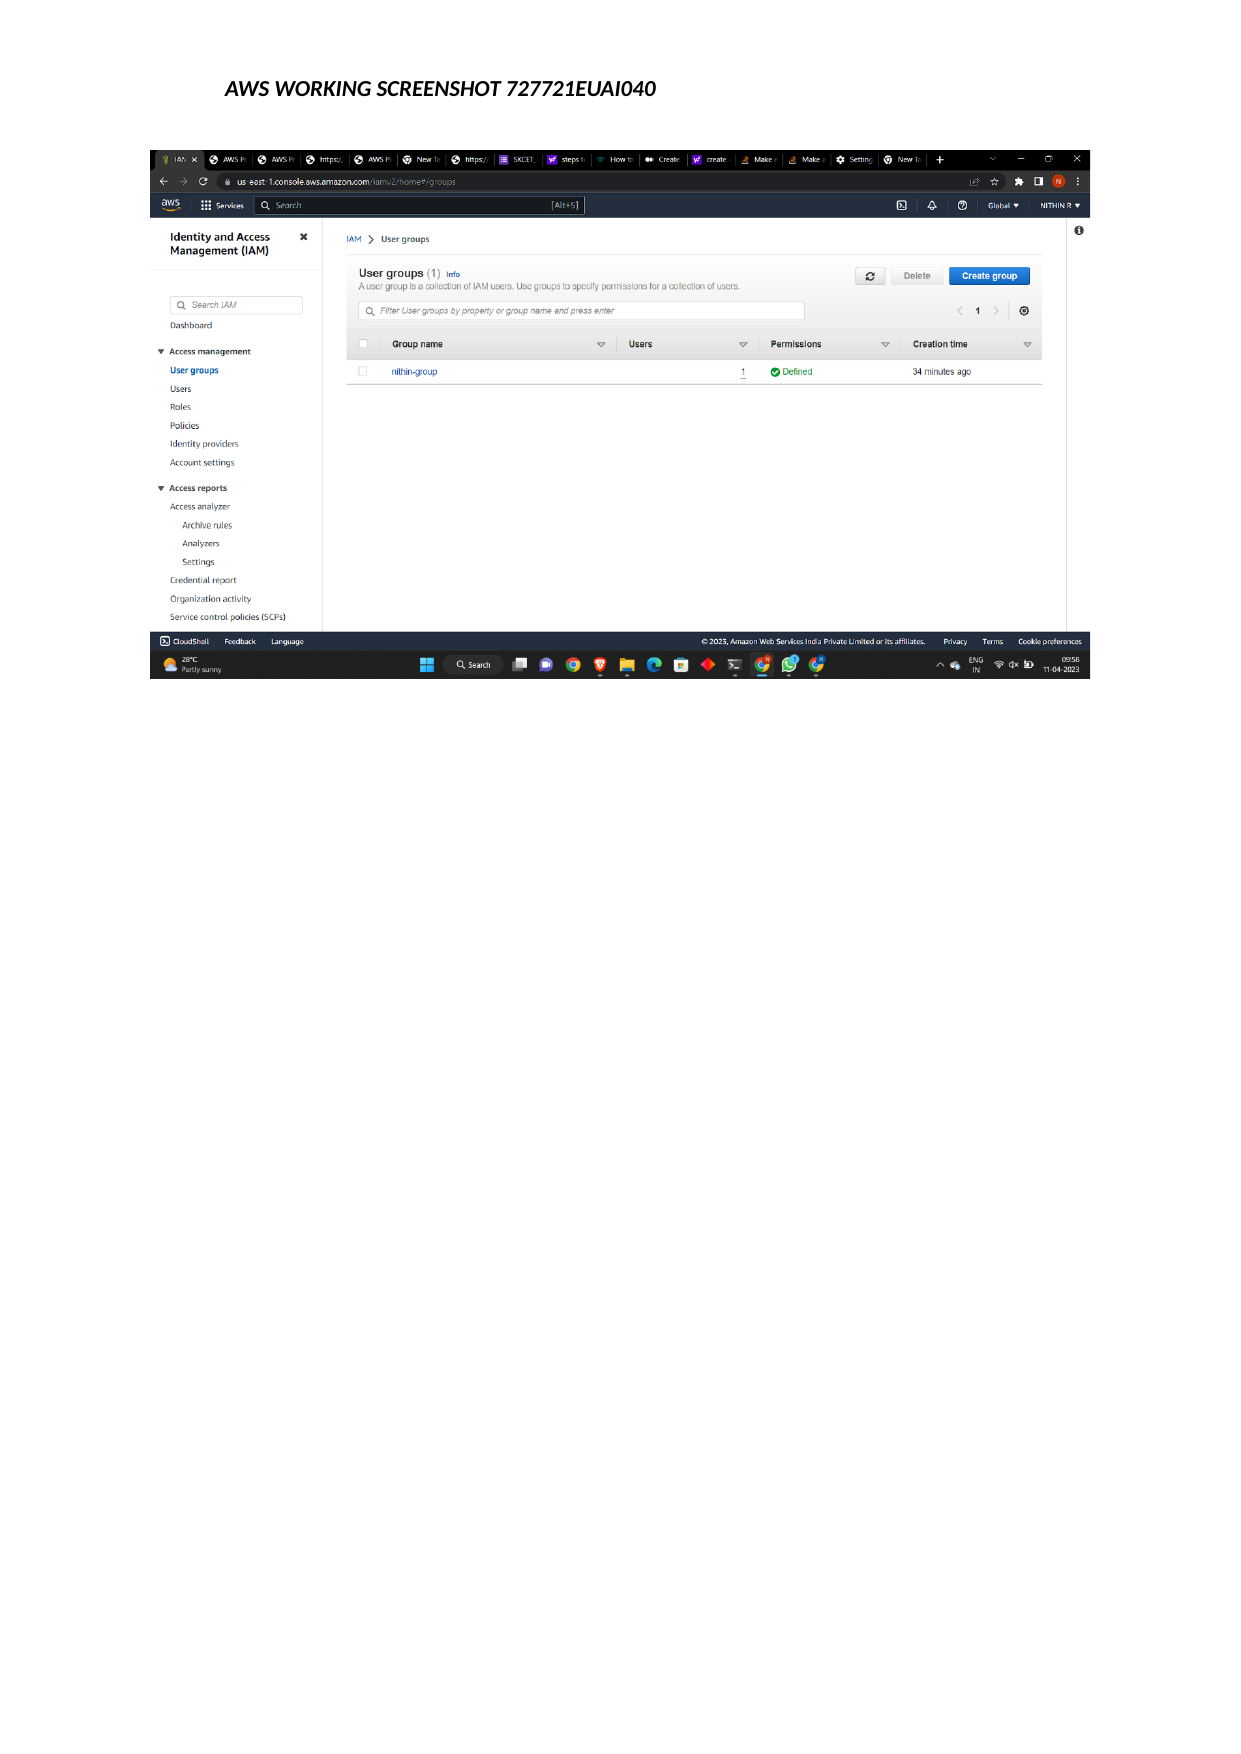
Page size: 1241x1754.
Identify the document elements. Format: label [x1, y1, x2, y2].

picture [150, 150, 1091, 679]
